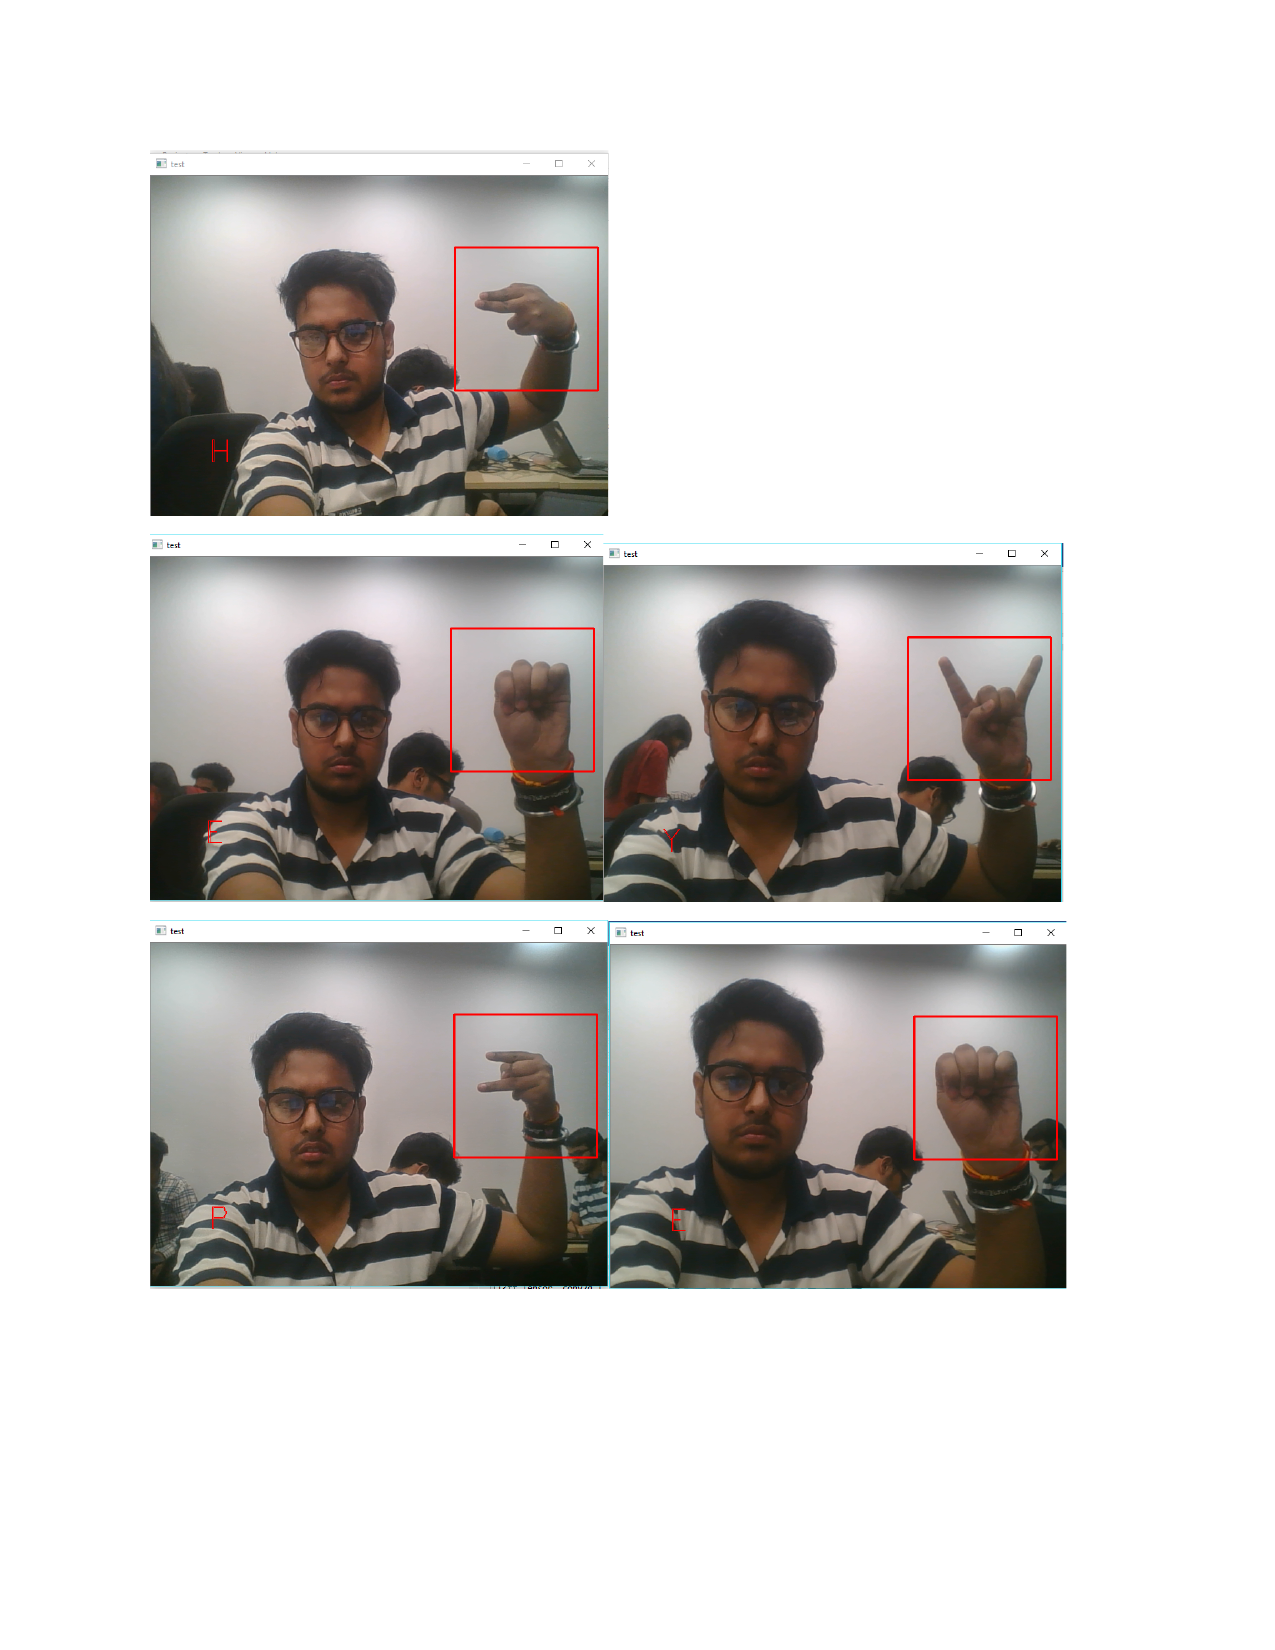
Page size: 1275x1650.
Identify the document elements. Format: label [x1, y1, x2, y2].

picture [150, 534, 1064, 902]
picture [150, 920, 1067, 1289]
picture [150, 150, 609, 516]
